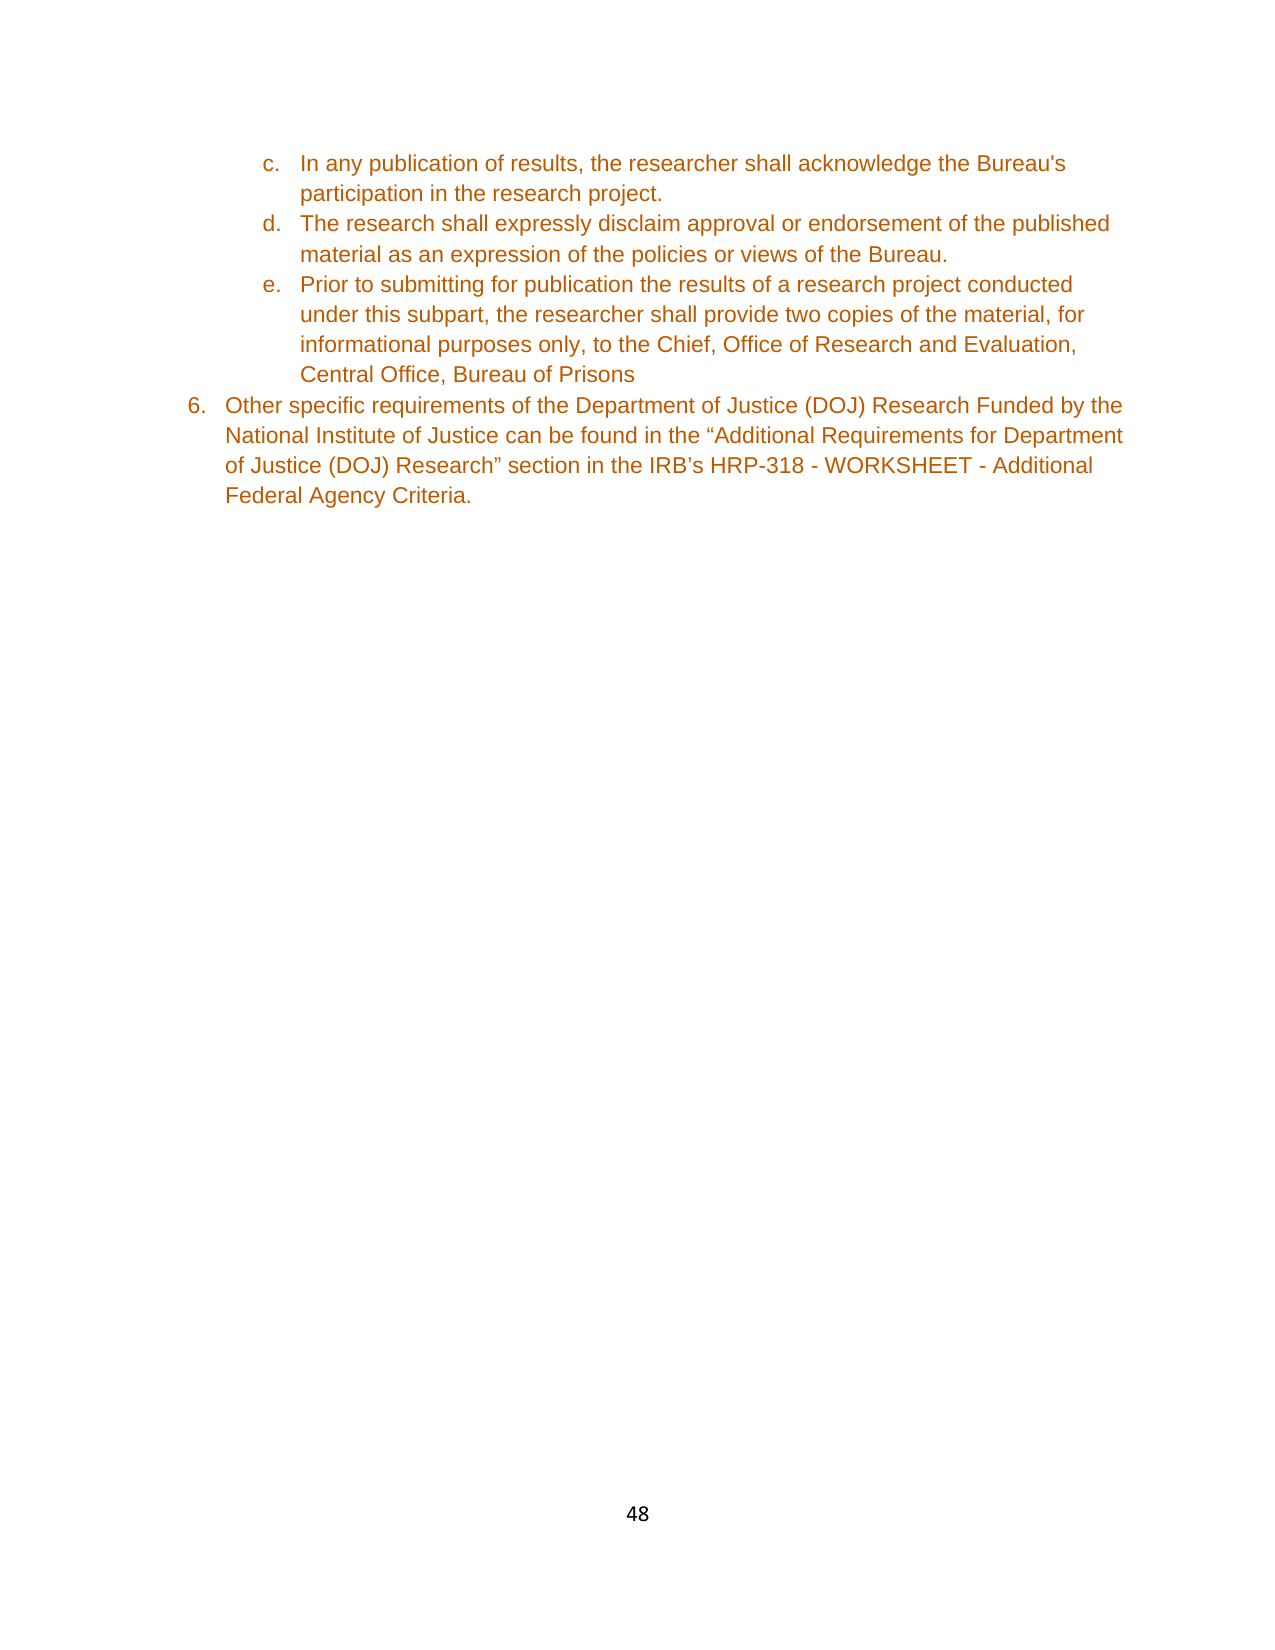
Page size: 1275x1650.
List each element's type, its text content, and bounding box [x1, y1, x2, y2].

list The research shall expressly disclaim approval or endorsement of the published material as an expression of the policies or views of the Bureau. [262, 210, 1125, 267]
list In any publication of results, the researcher shall acknowledge the Bureau's participation in the research project. [262, 150, 1125, 207]
list Other specific requirements of the Department of Justice (DOJ) Research Funded by the National Institute of Justice can be found in the “Additional Requirements for Department of Justice (DOJ) Research” section in the IRB’s HRP-318 - WORKSHEET - Additional Federal Agency Criteria. [187, 392, 1125, 509]
list Prior to submitting for publication the results of a research project conducted under this subpart, the researcher shall provide two copies of the material, for informational purposes only, to the Chief, Office of Research and Evaluation, Central Office, Bureau of Prisons [262, 271, 1125, 388]
